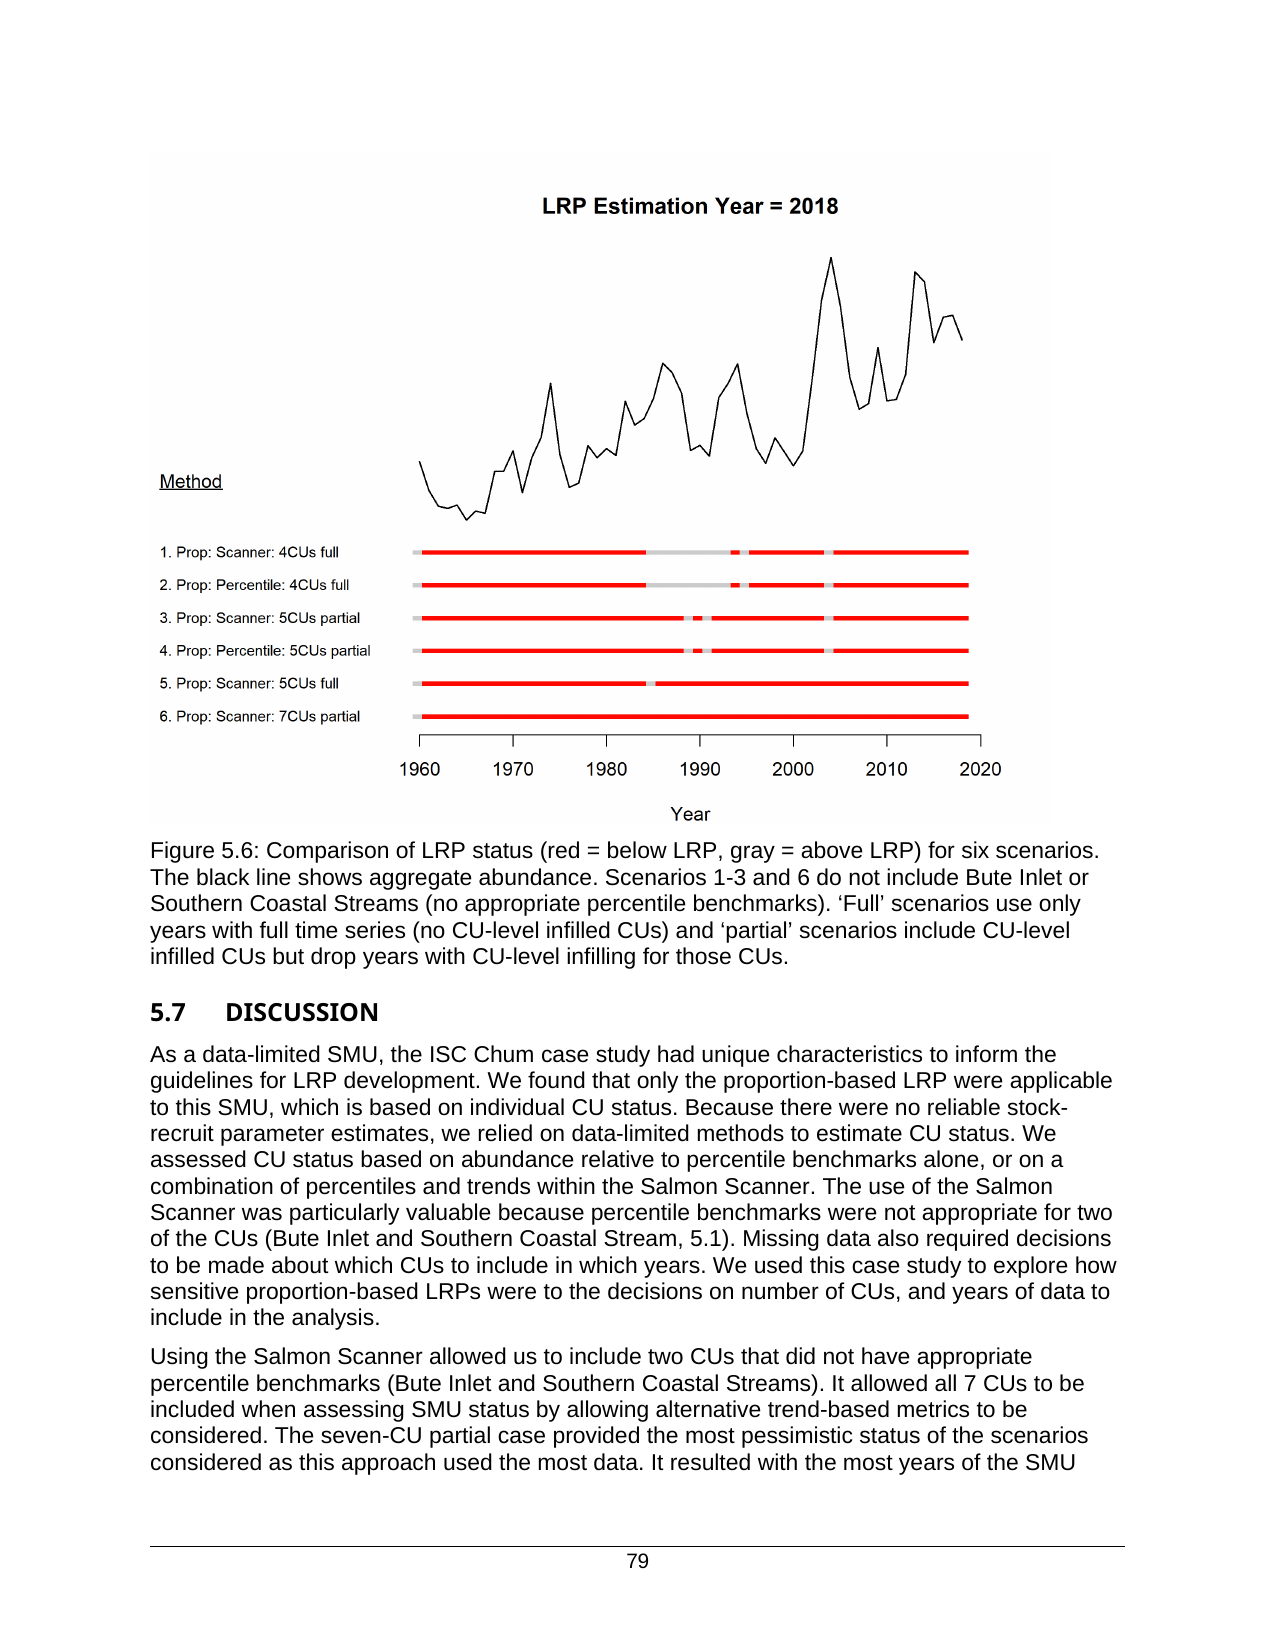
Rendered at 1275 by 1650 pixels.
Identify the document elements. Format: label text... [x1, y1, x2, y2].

text Figure 5.6: Comparison of LRP status (red = below LRP, gray = above LRP) for six scenarios. The black line shows aggregate abundance. Scenarios 1-3 and 6 do not include Bute Inlet or Southern Coastal Streams (no appropriate percentile benchmarks). ‘Full’ scenarios use only years with full time series (no CU-level infilled CUs) and ‘partial’ scenarios include CU-level infilled CUs but drop years with CU-level infilling for those CUs. [150, 837, 1125, 969]
picture [150, 150, 1050, 825]
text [150, 1343, 1125, 1475]
subtitle 5.7 DISCUSSION [150, 994, 1125, 1028]
text As a data-limited SMU, the ISC Chum case study had unique characteristics to inform the guidelines for LRP development. We found that only the proportion-based LRP were applicable to this SMU, which is based on individual CU status. Because there were no reliable stock-recruit parameter estimates, we relied on data-limited methods to estimate CU status. We assessed CU status based on abundance relative to percentile benchmarks alone, or on a combination of percentiles and trends within the Salmon Scanner. The use of the Salmon Scanner was particularly valuable because percentile benchmarks were not appropriate for two of the CUs (Bute Inlet and Southern Coastal Stream, 5.1). Missing data also required decisions to be made about which CUs to include in which years. We used this case study to explore how sensitive proportion-based LRPs were to the decisions on number of CUs, and years of data to include in the analysis. [150, 1041, 1125, 1331]
